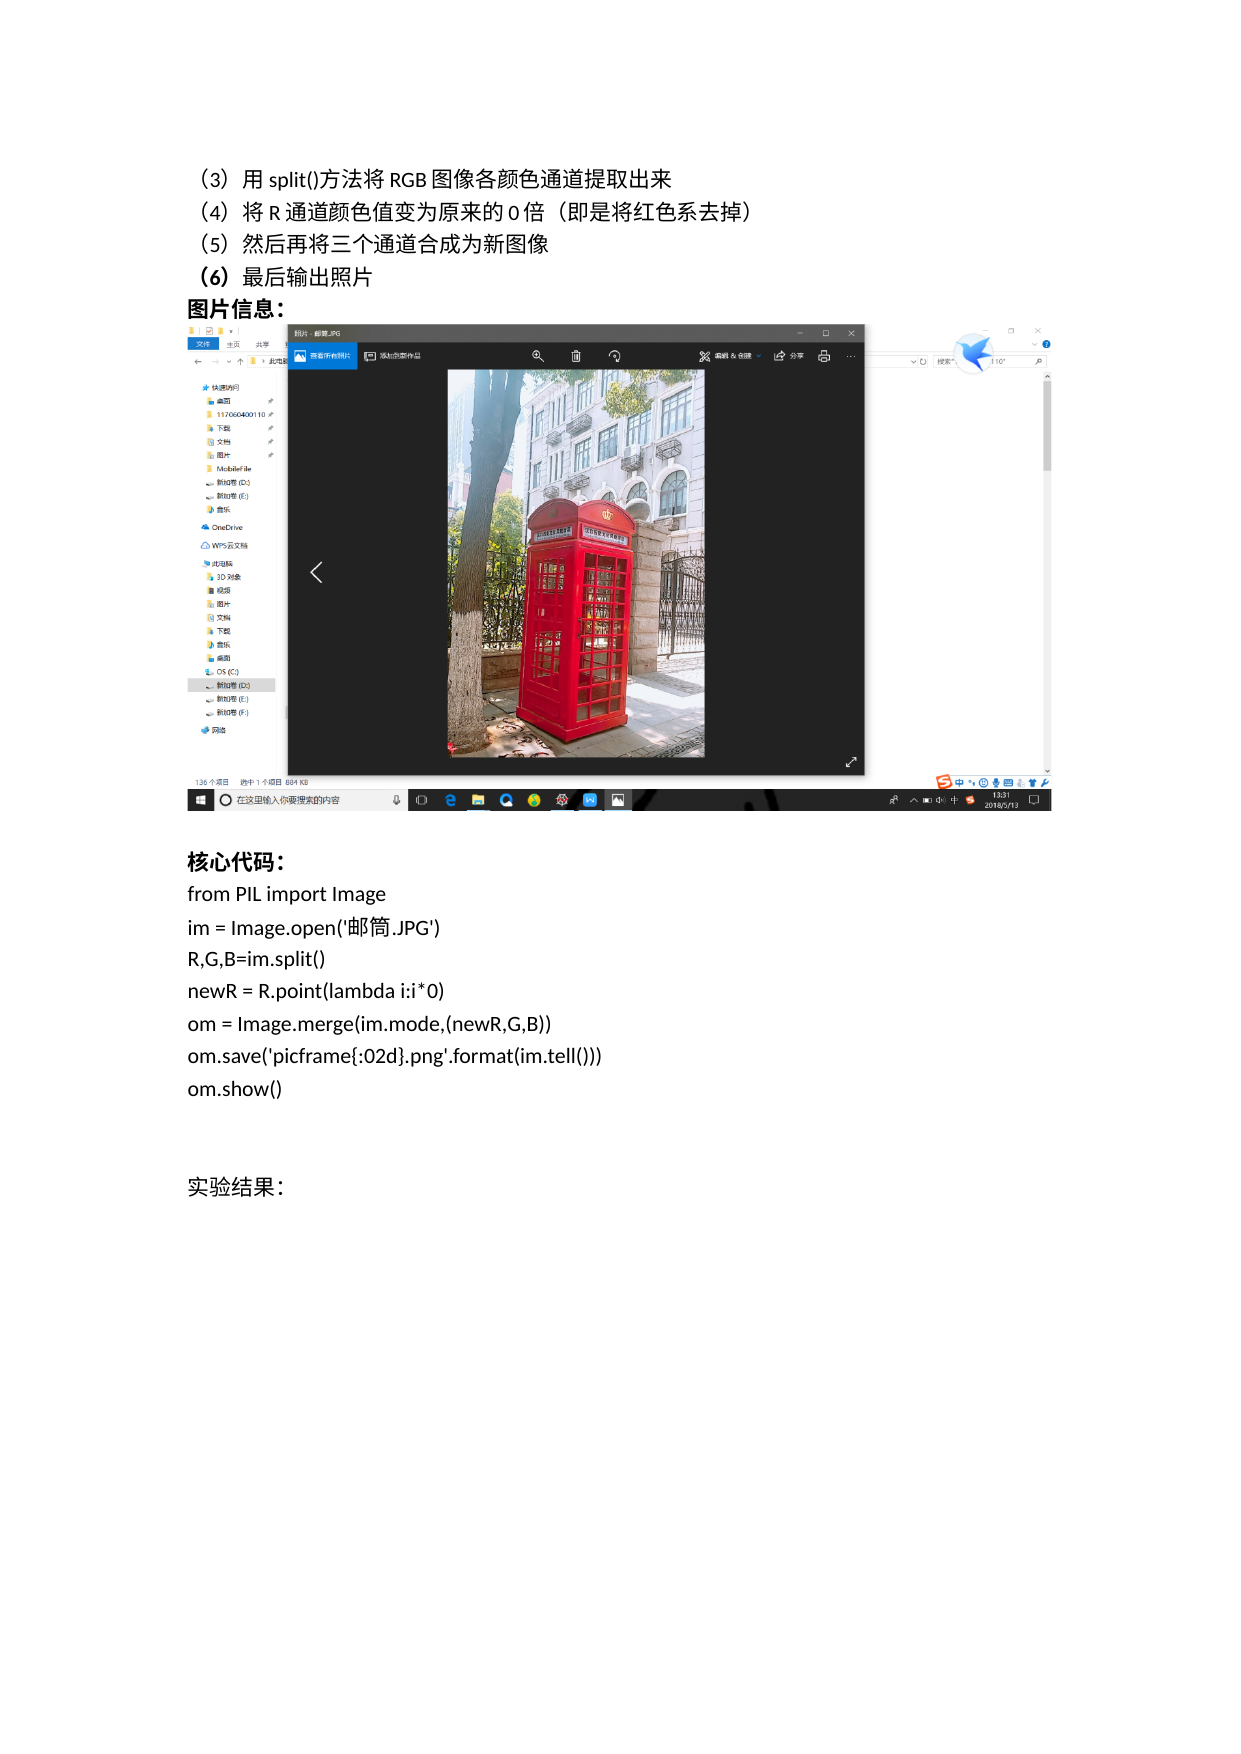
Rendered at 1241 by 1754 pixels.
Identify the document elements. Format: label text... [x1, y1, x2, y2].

list 最后输出照片 [187, 259, 1053, 292]
list 将R通道颜色值变为原来的0倍（即是将红色系去掉） [187, 194, 1053, 227]
list 核心代码： [187, 844, 1053, 877]
list om.save('picframe{:02d}.png'.format(im.tell())) [187, 1039, 1053, 1072]
list 图片信息： [187, 292, 1053, 324]
list 用split()方法将RGB图像各颜色通道提取出来 [187, 162, 1053, 194]
list om = Image.merge(im.mode,(newR,G,B)) [187, 1007, 1053, 1039]
list 然后再将三个通道合成为新图像 [187, 227, 1053, 259]
picture [187, 324, 1052, 811]
list newR = R.point(lambda i:i*0) [187, 974, 1053, 1007]
list from PIL import Image [187, 877, 1053, 909]
list om.show() [187, 1072, 1053, 1104]
list 实验结果： [187, 1169, 1053, 1202]
list R,G,B=im.split() [187, 942, 1053, 974]
list im = Image.open('邮筒.JPG') [187, 909, 1053, 942]
